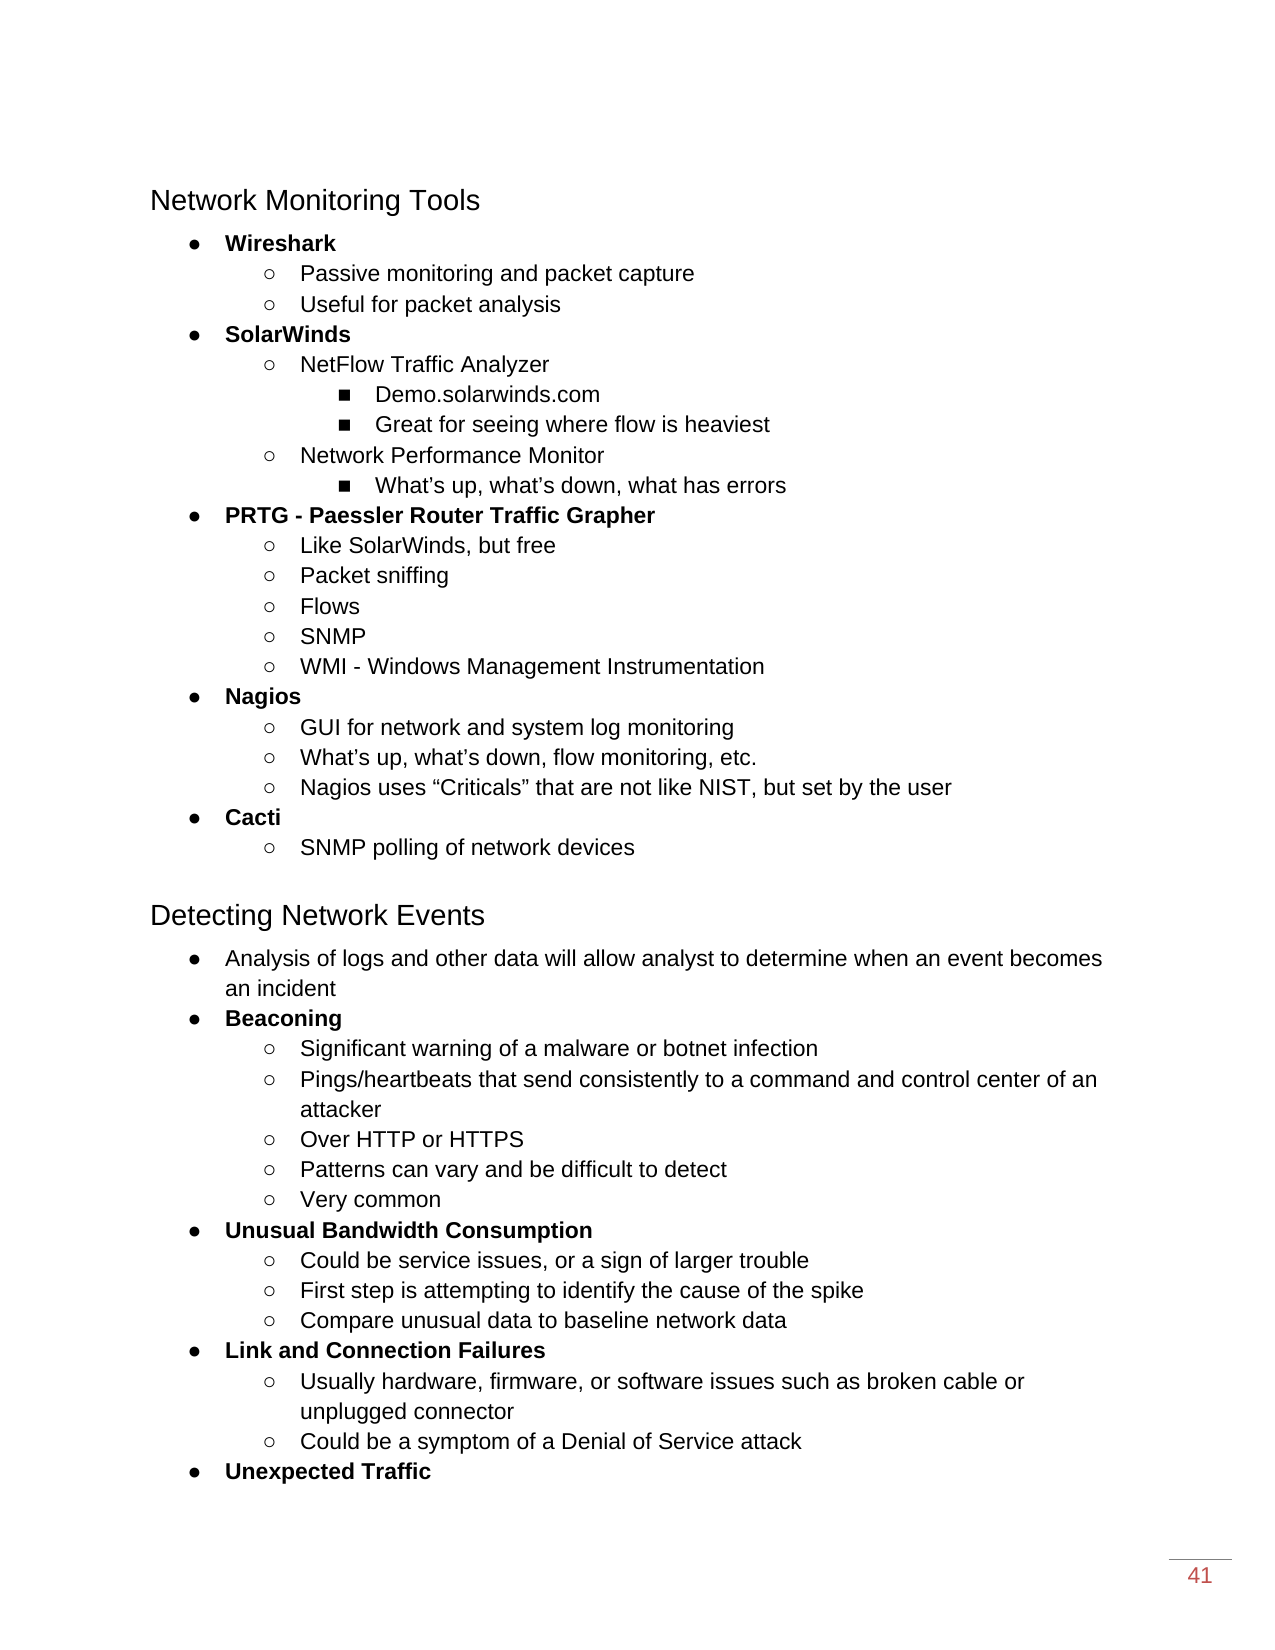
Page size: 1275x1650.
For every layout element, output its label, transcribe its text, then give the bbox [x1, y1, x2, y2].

list Could be a symptom of a Denial of Service attack [262, 1428, 1125, 1454]
list Useful for packet analysis [262, 291, 1125, 317]
list Pings/heartbeats that send consistently to a command and control center of an attacker [262, 1066, 1125, 1122]
list Cacti [187, 804, 1125, 831]
list Network Performance Monitor [262, 442, 1125, 468]
list Link and Connection Failures [187, 1337, 1125, 1364]
list Packet sniffing [262, 562, 1125, 589]
list Passive monitoring and packet capture [262, 260, 1125, 287]
list SNMP polling of network devices [262, 834, 1125, 861]
list Wireshark [187, 230, 1125, 257]
list GUI for network and system log monitoring [262, 713, 1125, 740]
list PRTG - Paessler Router Traffic Grapher [187, 502, 1125, 528]
list SNMP [262, 623, 1125, 649]
list Like SolarWinds, but free [262, 532, 1125, 559]
list WMI - Windows Management Instrumentation [262, 653, 1125, 679]
list Flows [262, 593, 1125, 619]
list Unexpected Traffic [187, 1458, 1125, 1485]
list What’s up, what’s down, flow monitoring, etc. [262, 744, 1125, 770]
subtitle Network Monitoring Tools [150, 183, 1125, 217]
list First step is attempting to identify the cause of the spike [262, 1277, 1125, 1303]
list Nagios [187, 683, 1125, 710]
list Nagios uses “Criticals” that are not like NIST, but set by the user [262, 774, 1125, 800]
list Could be service issues, or a sign of larger trouble [262, 1247, 1125, 1273]
list Usually hardware, firmware, or software issues such as broken cable or unplugged connector [262, 1368, 1125, 1424]
list Unusual Bandwidth Consumption [187, 1217, 1125, 1243]
list Over HTTP or HTTPS [262, 1126, 1125, 1152]
list Demo.solarwinds.com [337, 381, 1125, 408]
list SolarWinds [187, 321, 1125, 347]
list What’s up, what’s down, what has errors [337, 472, 1125, 498]
list Beaconing [187, 1005, 1125, 1032]
list Compare unusual data to baseline network data [262, 1307, 1125, 1334]
subtitle Detecting Network Events [150, 898, 1125, 931]
list Analysis of logs and other data will allow analyst to determine when an event becomes an incident [187, 945, 1125, 1001]
list Very common [262, 1186, 1125, 1213]
list Patterns can vary and be difficult to detect [262, 1156, 1125, 1183]
list NetFlow Traffic Analyzer [262, 351, 1125, 377]
list Significant warning of a malware or botnet infection [262, 1035, 1125, 1062]
list Great for seeing where flow is heaviest [337, 411, 1125, 438]
